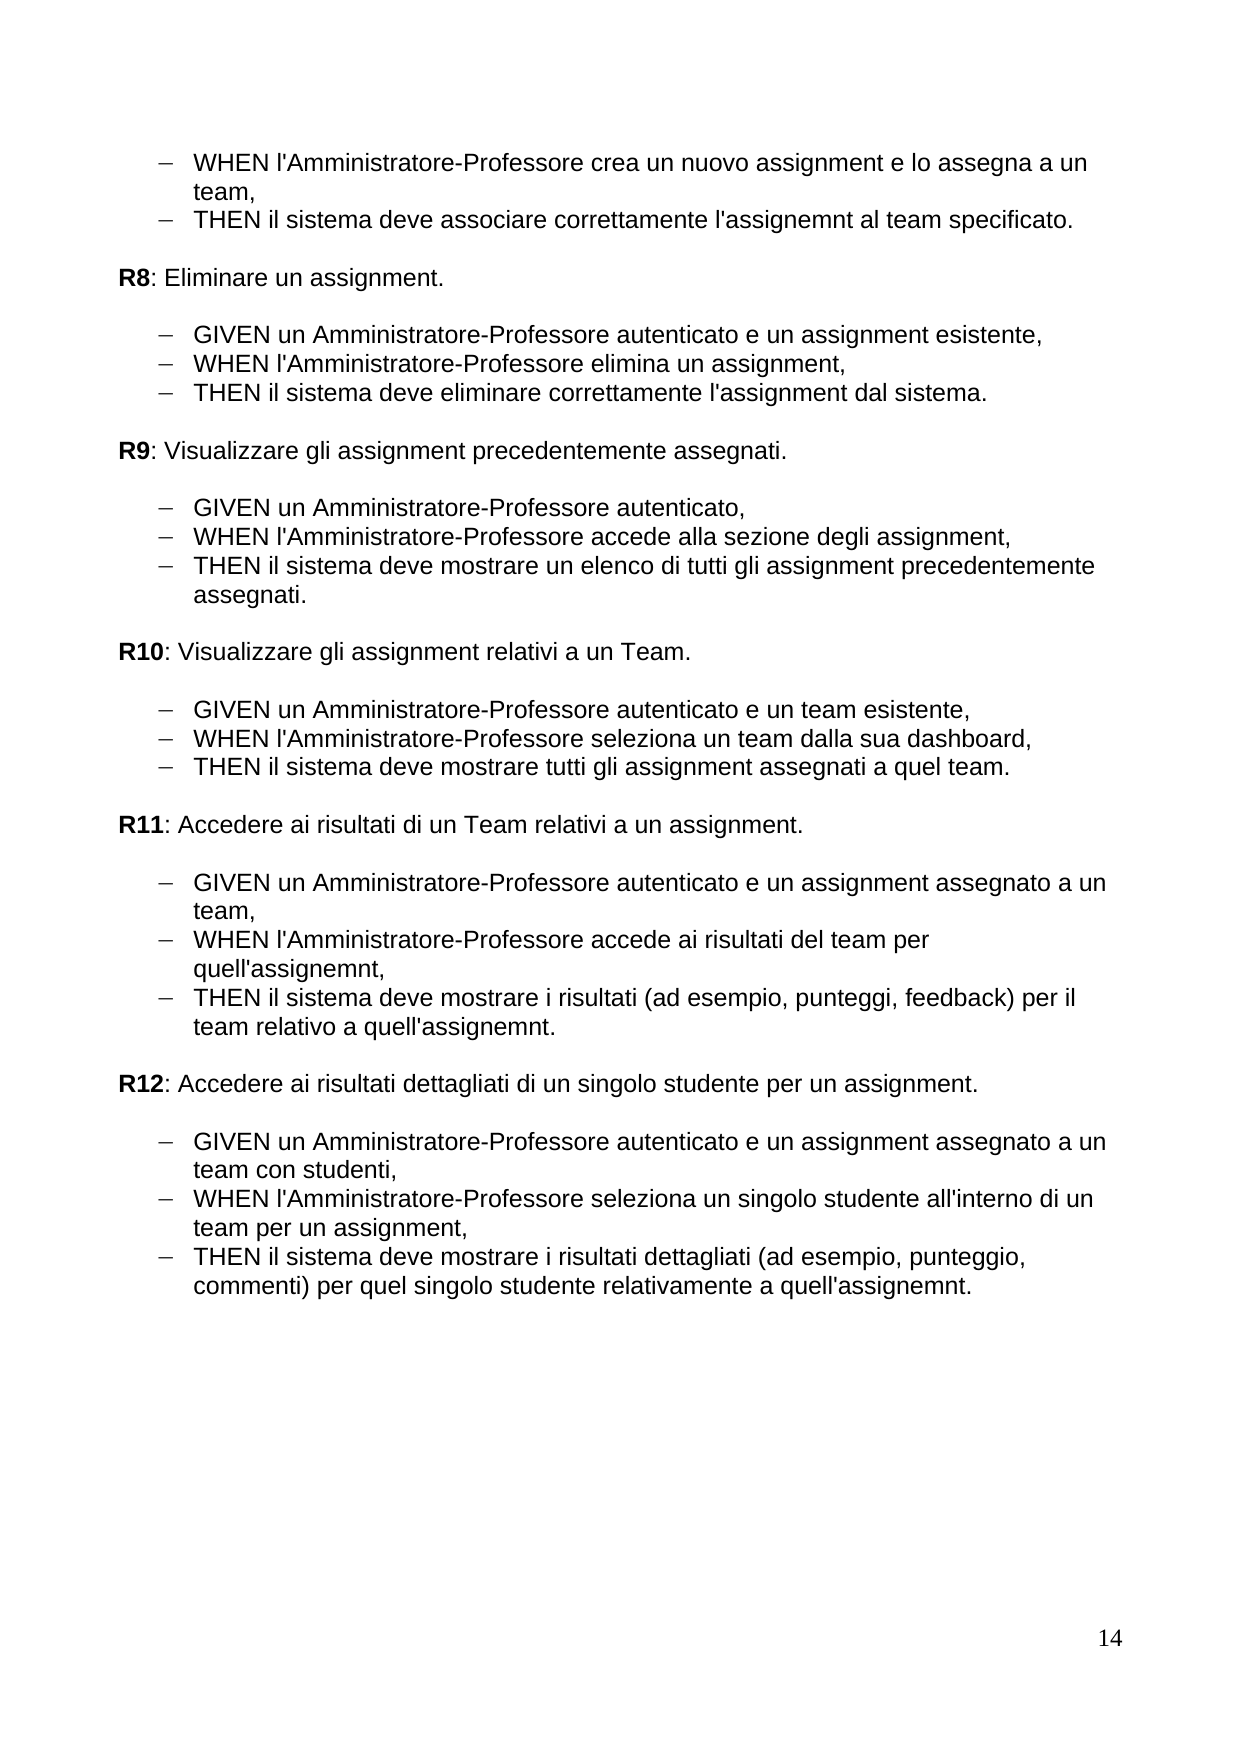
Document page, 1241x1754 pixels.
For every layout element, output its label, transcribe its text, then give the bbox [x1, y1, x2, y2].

text R12: Accedere ai risultati dettagliati di un singolo studente per un assignment. [118, 1069, 1122, 1098]
list WHEN l'Amministratore-Professore accede alla sezione degli assignment, [156, 522, 1122, 551]
list GIVEN un Amministratore-Professore autenticato, [156, 493, 1122, 522]
list THEN il sistema deve mostrare i risultati dettagliati (ad esempio, punteggio, commenti) per quel singolo studente relativamente a quell'assignemnt. [156, 1242, 1122, 1299]
list WHEN l'Amministratore-Professore seleziona un singolo studente all'interno di un team per un assignment, [156, 1184, 1122, 1242]
list THEN il sistema deve mostrare un elenco di tutti gli assignment precedentemente assegnati. [156, 551, 1122, 608]
list WHEN l'Amministratore-Professore elimina un assignment, [156, 349, 1122, 378]
list WHEN l'Amministratore-Professore accede ai risultati del team per quell'assignemnt, [156, 925, 1122, 983]
list WHEN l'Amministratore-Professore seleziona un team dalla sua dashboard, [156, 723, 1122, 752]
text R11: Accedere ai risultati di un Team relativi a un assignment. [118, 810, 1122, 839]
list THEN il sistema deve eliminare correttamente l'assignment dal sistema. [156, 378, 1122, 407]
list GIVEN un Amministratore-Professore autenticato e un team esistente, [156, 695, 1122, 723]
text R8: Eliminare un assignment. [118, 263, 1122, 292]
text R9: Visualizzare gli assignment precedentemente assegnati. [118, 436, 1122, 464]
text R10: Visualizzare gli assignment relativi a un Team. [118, 637, 1122, 666]
list THEN il sistema deve mostrare tutti gli assignment assegnati a quel team. [156, 752, 1122, 781]
list THEN il sistema deve mostrare i risultati (ad esempio, punteggi, feedback) per il team relativo a quell'assignemnt. [156, 983, 1122, 1040]
list WHEN l'Amministratore-Professore crea un nuovo assignment e lo assegna a un team, [156, 148, 1122, 205]
list GIVEN un Amministratore-Professore autenticato e un assignment assegnato a un team, [156, 867, 1122, 925]
list GIVEN un Amministratore-Professore autenticato e un assignment esistente, [156, 320, 1122, 349]
list GIVEN un Amministratore-Professore autenticato e un assignment assegnato a un team con studenti, [156, 1127, 1122, 1184]
list THEN il sistema deve associare correttamente l'assignemnt al team specificato. [156, 205, 1122, 234]
